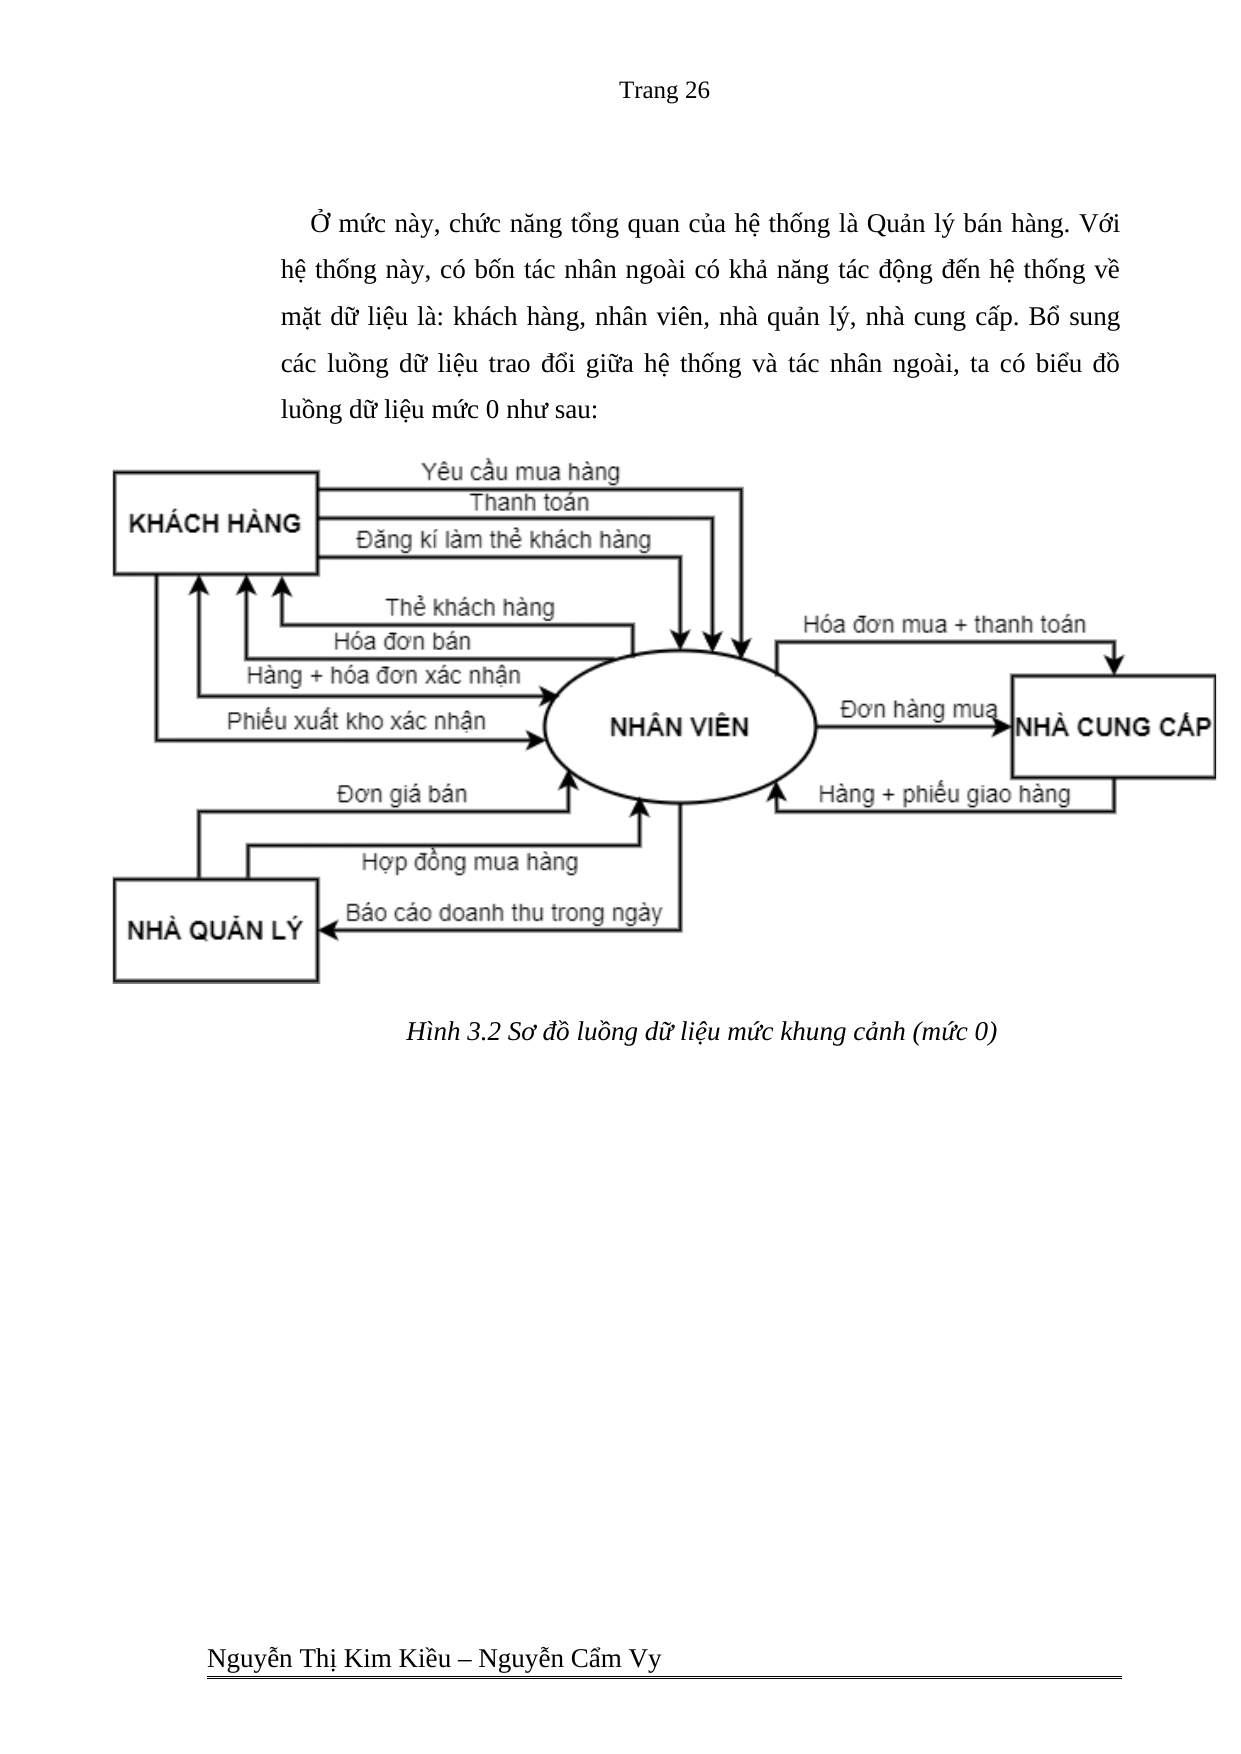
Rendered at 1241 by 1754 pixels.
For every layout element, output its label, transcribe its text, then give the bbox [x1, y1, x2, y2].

text Ở mức này, chức năng tổng quan của hệ thống là Quản lý bán hàng. Với hệ thống này, có bốn tác nhân ngoài có khả năng tác động đến hệ thống về mặt dữ liệu là: khách hàng, nhân viên, nhà quản lý, nhà cung cấp. Bổ sung các luồng dữ liệu trao đổi giữa hệ thống và tác nhân ngoài, ta có biểu đồ luồng dữ liệu mức 0 như sau: [281, 207, 1122, 424]
picture [112, 455, 1217, 984]
